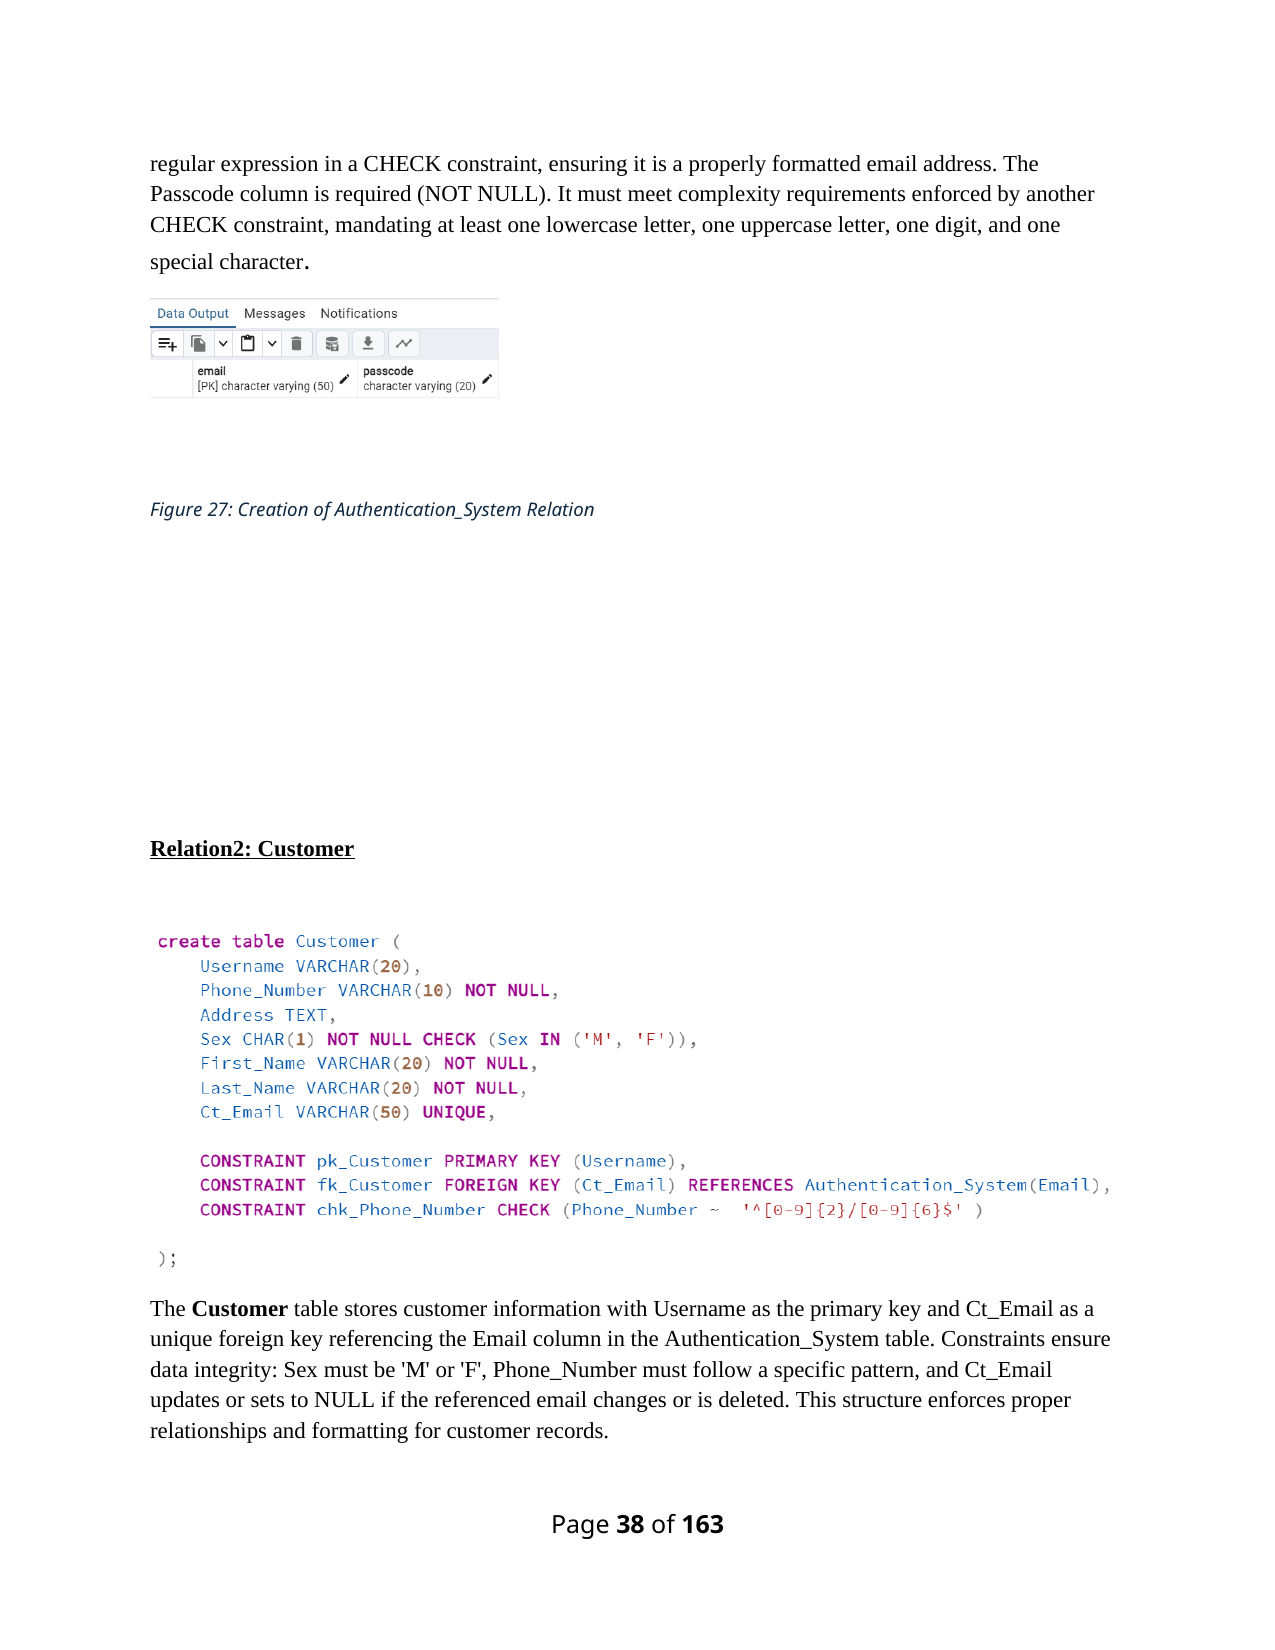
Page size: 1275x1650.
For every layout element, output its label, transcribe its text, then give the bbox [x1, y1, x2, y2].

text Figure 27: Creation of Authentication_System Relation [150, 497, 1125, 522]
text Relation2: Customer [150, 835, 1125, 862]
text The Customer table stores customer information with Username as the primary key and Ct_Email as a unique foreign key referencing the Email column in the Authentication_System table. Constraints ensure data integrity: Sex must be 'M' or 'F', Phone_Number must follow a specific pattern, and Ct_Email updates or sets to NULL if the referenced email changes or is deleted. This structure enforces proper relationships and formatting for customer records. [150, 1294, 1125, 1443]
picture [150, 298, 499, 475]
picture [150, 929, 1125, 1273]
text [150, 150, 1125, 277]
